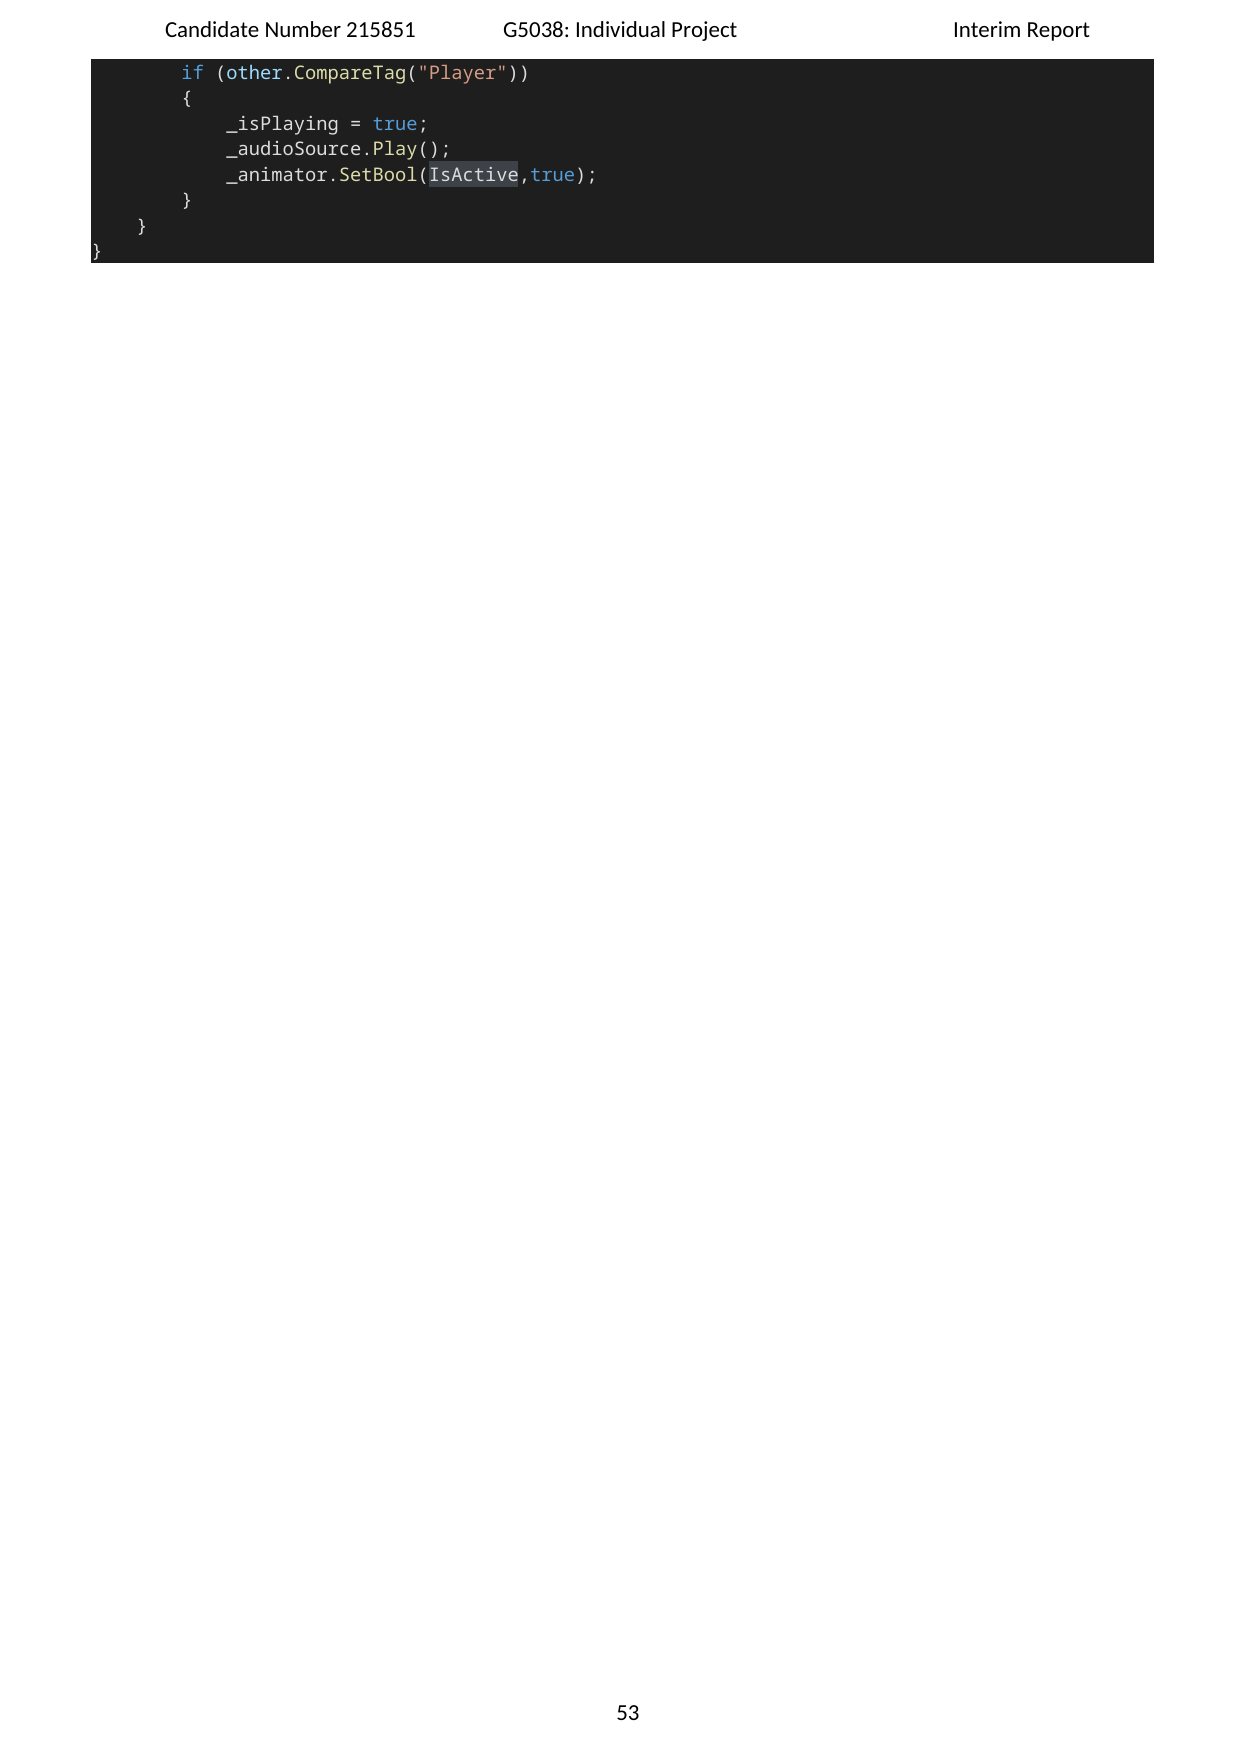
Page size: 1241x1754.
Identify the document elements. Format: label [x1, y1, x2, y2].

text [91, 59, 1154, 263]
